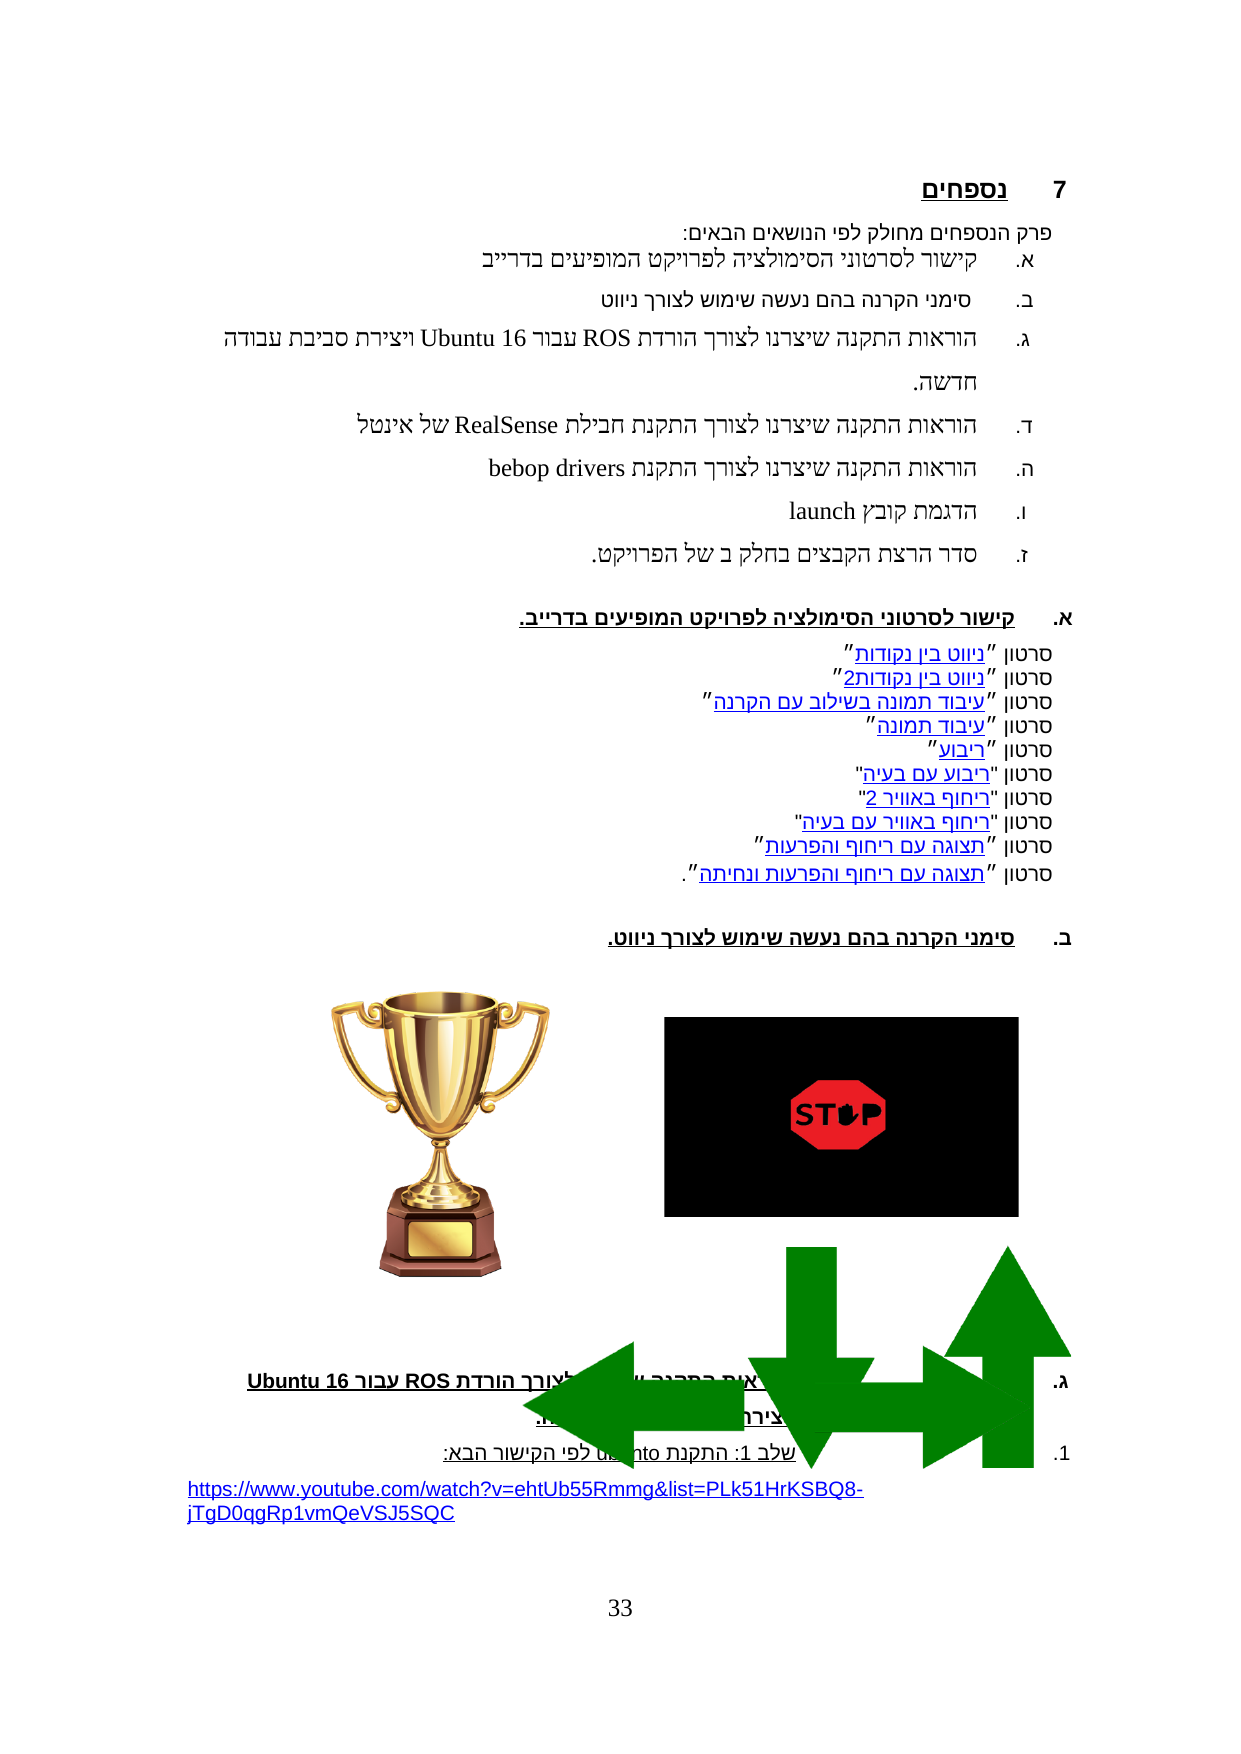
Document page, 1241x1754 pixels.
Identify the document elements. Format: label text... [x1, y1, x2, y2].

text סרטון "ריחוף באוויר 2" [187, 786, 1053, 810]
picture [747, 1245, 1072, 1469]
list הוראות התקנה שיצרנו לצורך התקנת bebop drivers [187, 453, 1015, 482]
list הוראות התקנה שיצרנו לצורך הורדת ROS עבור Ubuntu 16 ויצירת סביבת עבודה חדשה. [187, 323, 1015, 395]
list סימני הקרנה בהם נעשה שימוש לצורך ניווט. [187, 925, 1053, 949]
subtitle נספחים [187, 175, 1053, 204]
picture [664, 1017, 1019, 1217]
list סדר הרצת הקבצים בחלק ב של הפרויקט. [187, 539, 1015, 568]
text סרטון "ריבוע עם בעיה" [187, 762, 1053, 786]
list הוראות התקנה שיצרנו לצורך התקנת חבילת RealSense של אינטל [187, 410, 1015, 438]
text סרטון ״ניווט בין נקודות2״ [187, 666, 1053, 690]
text סרטון "ריחוף באוויר עם בעיה" [187, 810, 1053, 834]
text סרטון ״עיבוד תמונה״ [187, 714, 1053, 738]
list שלב 1: התקנת ubunto לפי הקישור הבא: [187, 1440, 522, 1464]
list הוראות התקנה שיצרנו לצורך הורדת ROS עבור Ubuntu 16 ויצירת סביבת עבודה חדשה. [187, 1368, 522, 1428]
text סרטון ״תצוגה עם ריחוף והפרעות ונחיתה״. [187, 861, 1053, 885]
text סרטון ״תצוגה עם ריחוף והפרעות״ [187, 834, 1053, 858]
text פרק הנספחים מחולק לפי הנושאים הבאים: [187, 221, 1053, 244]
picture [321, 973, 560, 1282]
picture [522, 1341, 745, 1469]
text סרטון ״עיבוד תמונה בשילוב עם הקרנה״ [187, 690, 1053, 714]
text https://www.youtube.com/watch?v=ehtUb55Rmmg&list=PLk51HrKSBQ8-jTgD0qgRp1vmQeVSJ5SQC [187, 1476, 1053, 1524]
list קישור לסרטוני הסימולציה לפרויקט המופיעים בדרייב [187, 244, 1015, 273]
list הדגמת קובץ launch [187, 496, 1015, 525]
text סרטון ״ניווט בין נקודות״ [187, 642, 1053, 666]
list סימני הקרנה בהם נעשה שימוש לצורך ניווט [187, 288, 1015, 312]
text סרטון ״ריבוע״ [187, 738, 1053, 762]
list קישור לסרטוני הסימולציה לפרויקט המופיעים בדרייב. [187, 606, 1053, 630]
